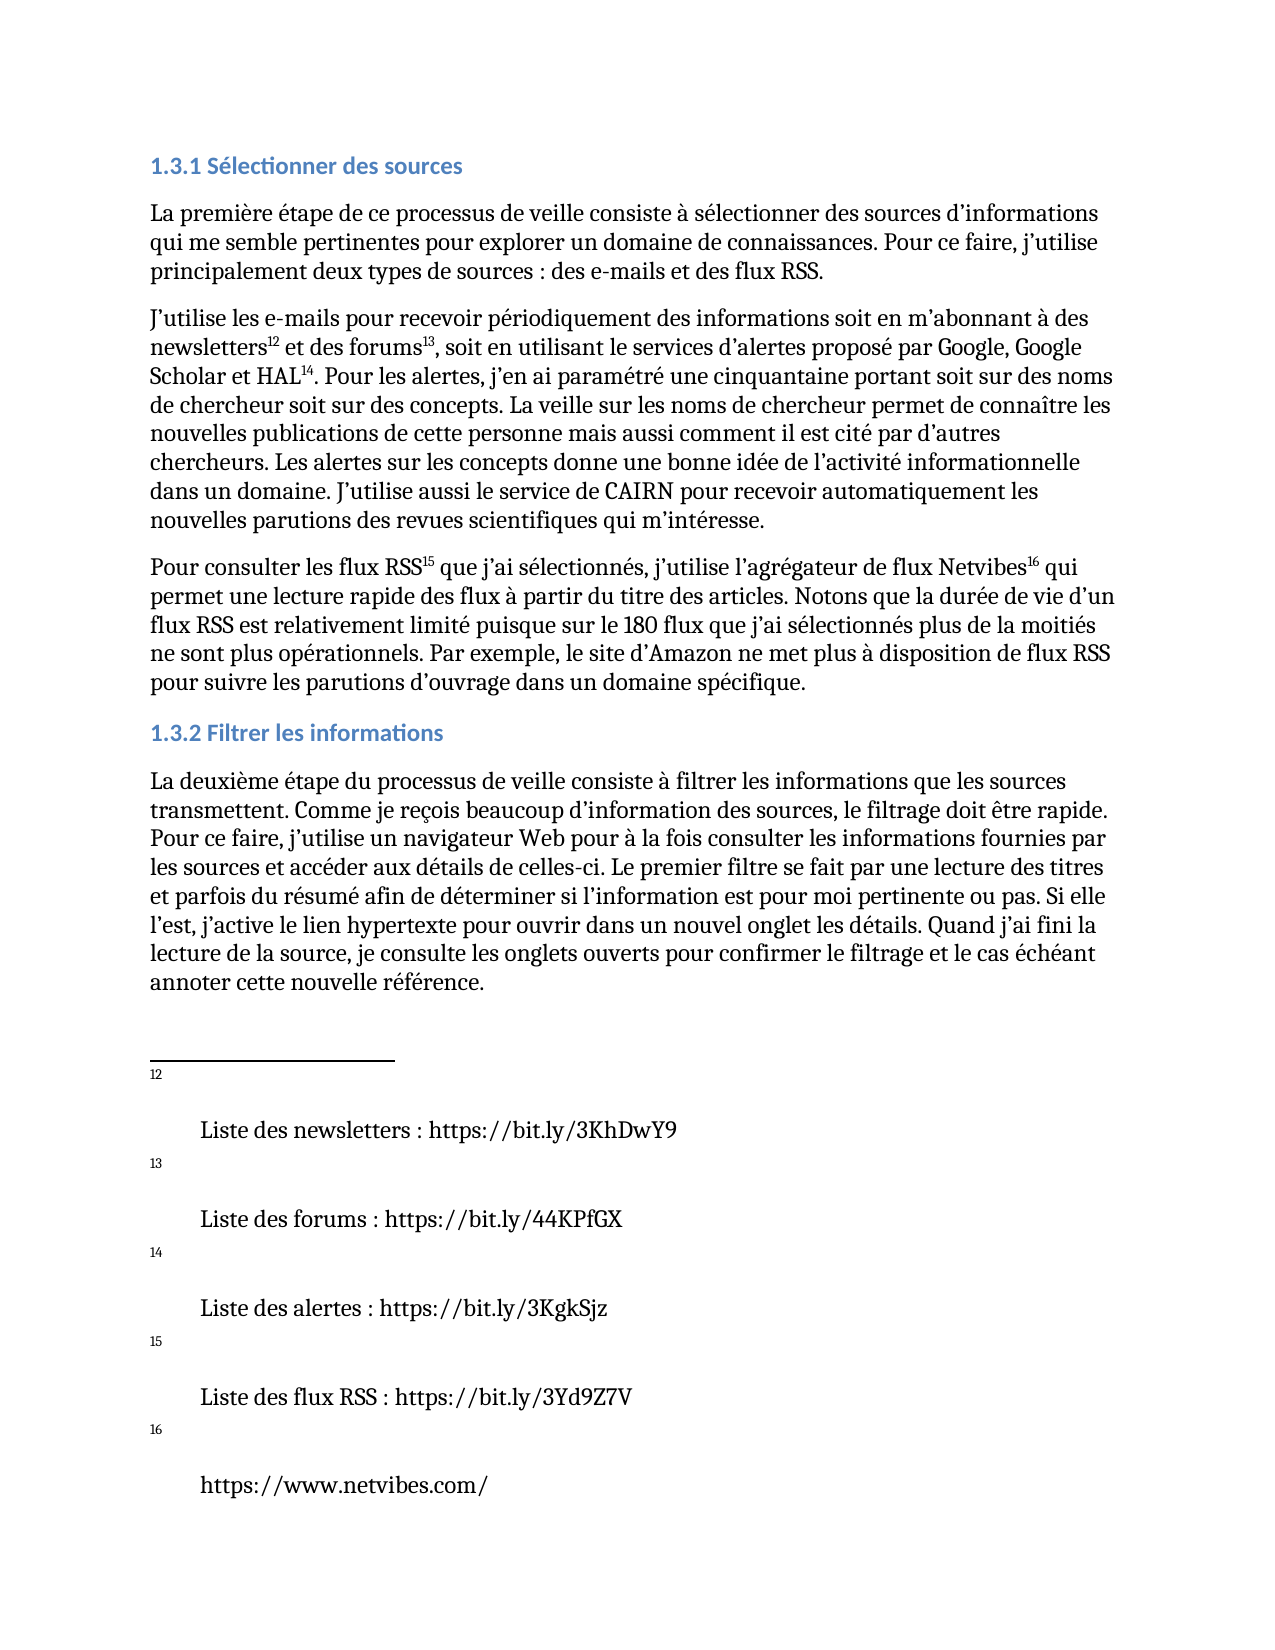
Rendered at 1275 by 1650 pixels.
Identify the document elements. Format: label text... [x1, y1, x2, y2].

text J’utilise les e-mails pour recevoir périodiquement des informations soit en m’abonnant à des newsletters et des forums, soit en utilisant le services d’alertes proposé par Google, Google Scholar et HAL. Pour les alertes, j’en ai paramétré une cinquantaine portant soit sur des noms de chercheur soit sur des concepts. La veille sur les noms de chercheur permet de connaître les nouvelles publications de cette personne mais aussi comment il est cité par d’autres chercheurs. Les alertes sur les concepts donne une bonne idée de l’activité informationnelle dans un domaine. J’utilise aussi le service de CAIRN pour recevoir automatiquement les nouvelles parutions des revues scientifiques qui m’intéresse. [150, 304, 1125, 534]
text La première étape de ce processus de veille consiste à sélectionner des sources d’informations qui me semble pertinentes pour explorer un domaine de connaissances. Pour ce faire, j’utilise principalement deux types de sources : des e-mails et des flux RSS. [150, 199, 1125, 286]
text Pour consulter les flux RSS que j’ai sélectionnés, j’utilise l’agrégateur de flux Netvibes qui permet une lecture rapide des flux à partir du titre des articles. Notons que la durée de vie d’un flux RSS est relativement limité puisque sur le 180 flux que j’ai sélectionnés plus de la moitiés ne sont plus opérationnels. Par exemple, le site d’Amazon ne met plus à disposition de flux RSS pour suivre les parutions d’ouvrage dans un domaine spécifique. [150, 553, 1125, 697]
subtitle 1.3.1 Sélectionner des sources [150, 150, 1125, 181]
subtitle 1.3.2 Filtrer les informations [150, 718, 1125, 748]
text La deuxième étape du processus de veille consiste à filtrer les informations que les sources transmettent. Comme je reçois beaucoup d’information des sources, le filtrage doit être rapide. Pour ce faire, j’utilise un navigateur Web pour à la fois consulter les informations fournies par les sources et accéder aux détails de celles-ci. Le premier filtre se fait par une lecture des titres et parfois du résumé afin de déterminer si l’information est pour moi pertinente ou pas. Si elle l’est, j’active le lien hypertexte pour ouvrir dans un nouvel onglet les détails. Quand j’ai fini la lecture de la source, je consulte les onglets ouverts pour confirmer le filtrage et le cas échéant annoter cette nouvelle référence. [150, 767, 1125, 997]
